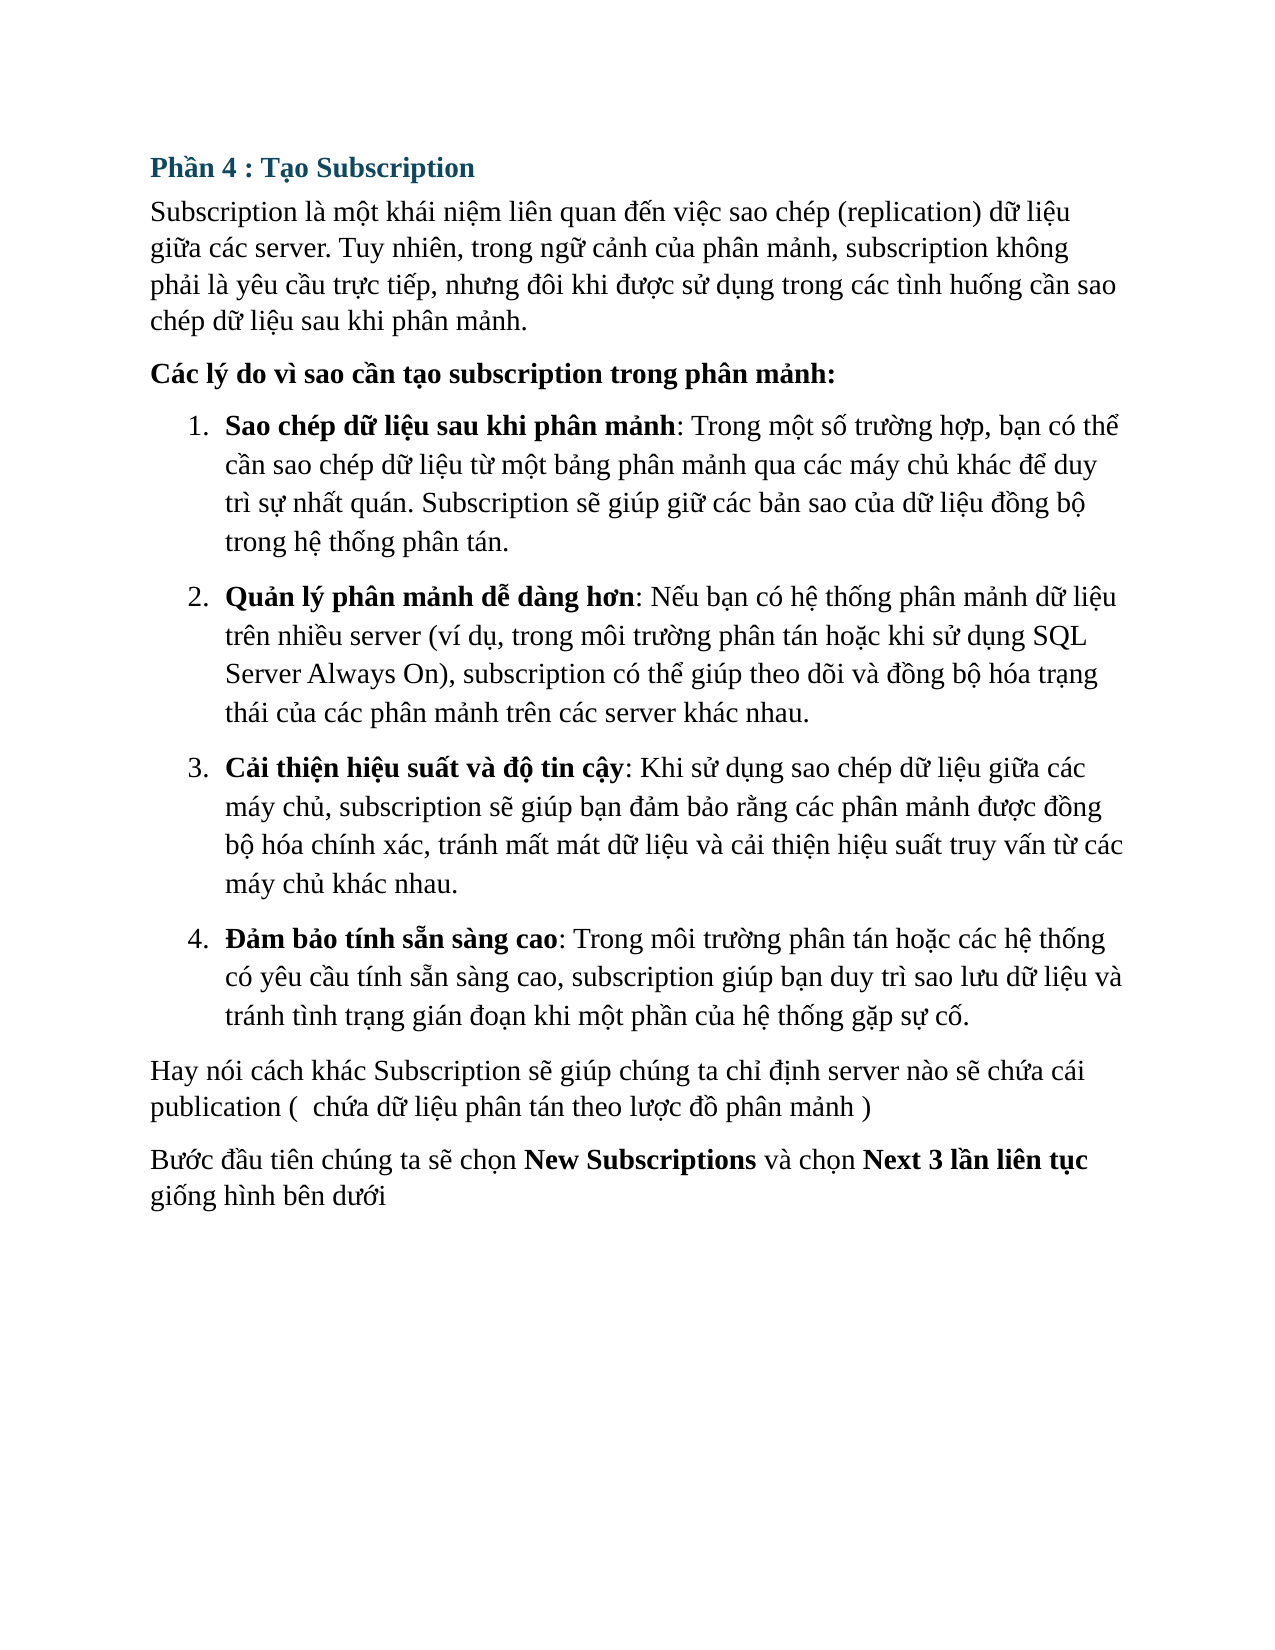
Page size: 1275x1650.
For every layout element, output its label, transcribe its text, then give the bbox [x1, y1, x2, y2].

list Quản lý phân mảnh dễ dàng hơn: Nếu bạn có hệ thống phân mảnh dữ liệu trên nhiều server (ví dụ, trong môi trường phân tán hoặc khi sử dụng SQL Server Always On), subscription có thể giúp theo dõi và đồng bộ hóa trạng thái của các phân mảnh trên các server khác nhau. [187, 579, 1125, 728]
subtitle Phần 4 : Tạo Subscription [150, 150, 1125, 183]
text Bước đầu tiên chúng ta sẽ chọn New Subscriptions và chọn Next 3 lần liên tục giống hình bên dưới [150, 1142, 1125, 1212]
list Đảm bảo tính sẵn sàng cao: Trong môi trường phân tán hoặc các hệ thống có yêu cầu tính sẵn sàng cao, subscription giúp bạn duy trì sao lưu dữ liệu và tránh tình trạng gián đoạn khi một phần của hệ thống gặp sự cố. [187, 921, 1125, 1032]
list Cải thiện hiệu suất và độ tin cậy: Khi sử dụng sao chép dữ liệu giữa các máy chủ, subscription sẽ giúp bạn đảm bảo rằng các phân mảnh được đồng bộ hóa chính xác, tránh mất mát dữ liệu và cải thiện hiệu suất truy vấn từ các máy chủ khác nhau. [187, 750, 1125, 899]
list Sao chép dữ liệu sau khi phân mảnh: Trong một số trường hợp, bạn có thể cần sao chép dữ liệu từ một bảng phân mảnh qua các máy chủ khác để duy trì sự nhất quán. Subscription sẽ giúp giữ các bản sao của dữ liệu đồng bộ trong hệ thống phân tán. [187, 408, 1125, 558]
text Các lý do vì sao cần tạo subscription trong phân mảnh: [150, 356, 1125, 389]
text Subscription là một khái niệm liên quan đến việc sao chép (replication) dữ liệu giữa các server. Tuy nhiên, trong ngữ cảnh của phân mảnh, subscription không phải là yêu cầu trực tiếp, nhưng đôi khi được sử dụng trong các tình huống cần sao chép dữ liệu sau khi phân mảnh. [150, 194, 1125, 336]
text Hay nói cách khác Subscription sẽ giúp chúng ta chỉ định server nào sẽ chứa cái publication ( chứa dữ liệu phân tán theo lược đồ phân mảnh ) [150, 1053, 1125, 1123]
